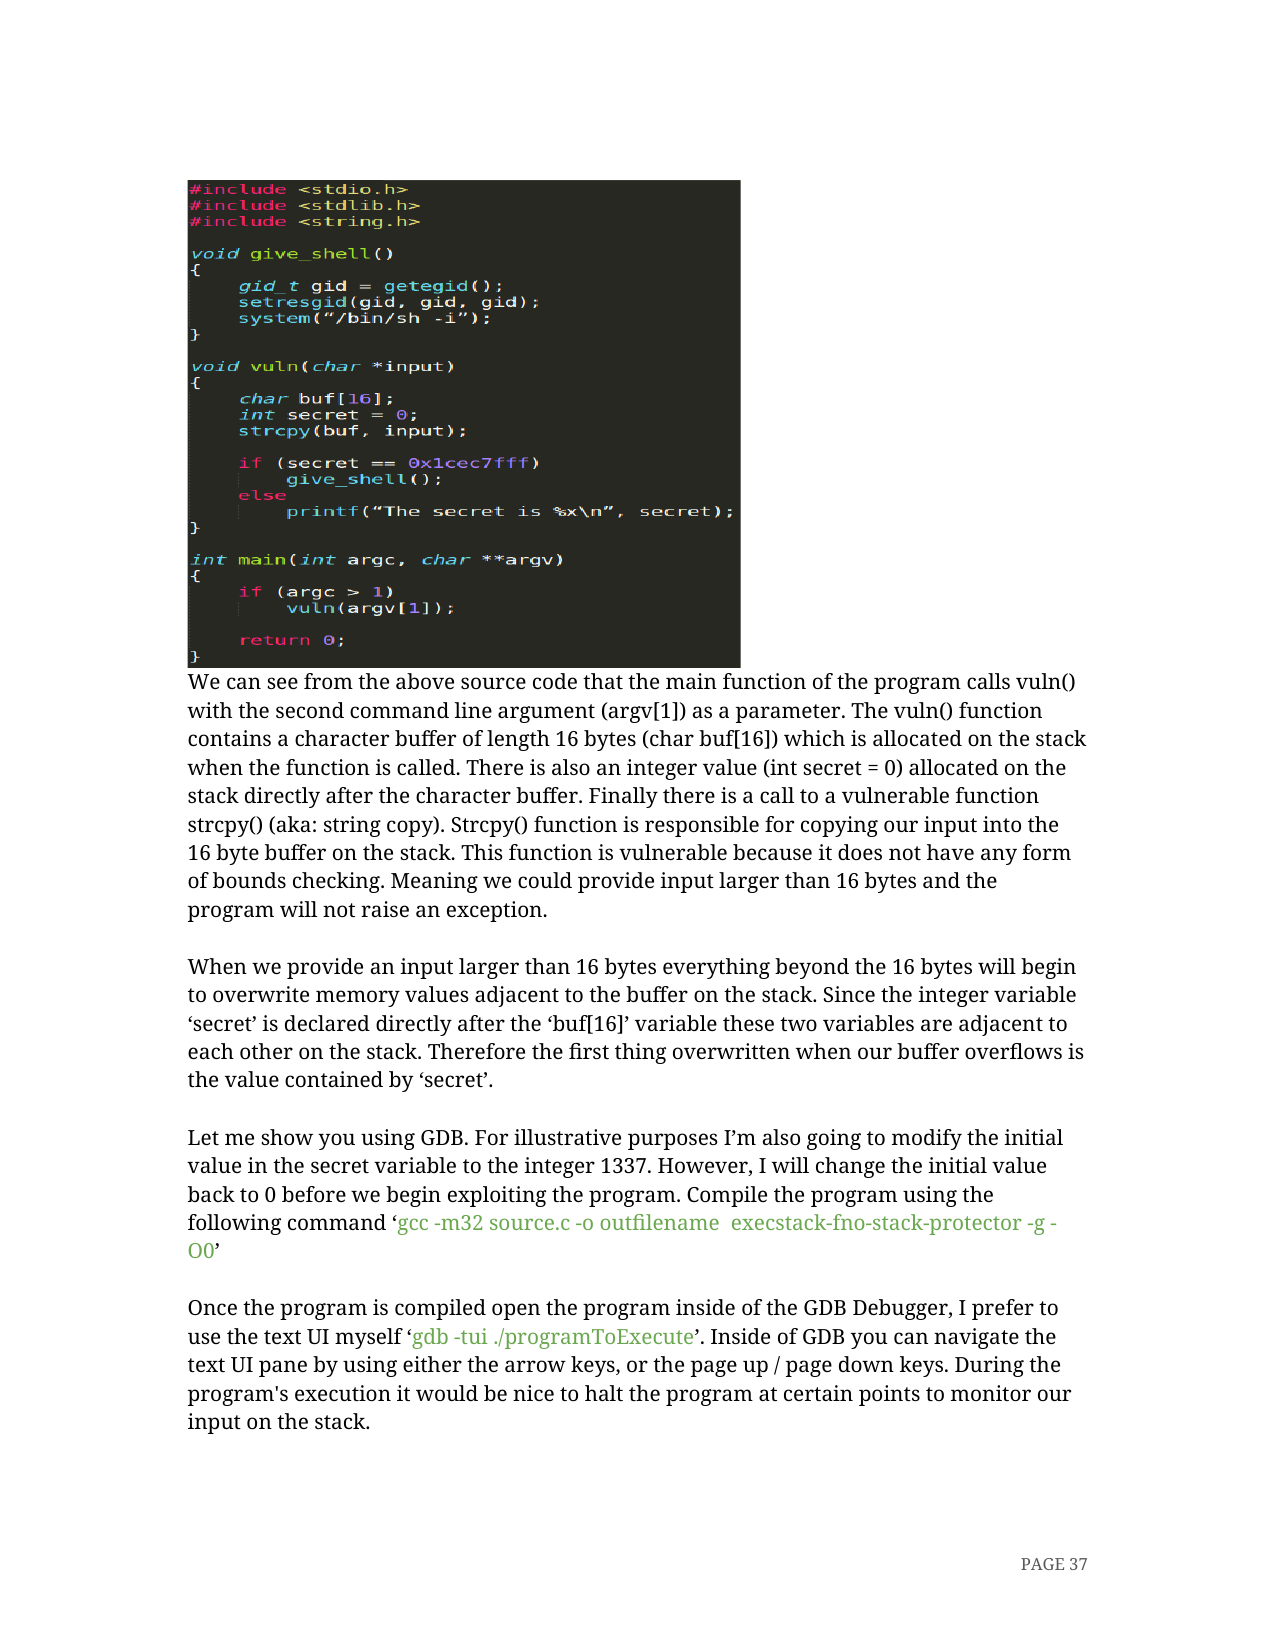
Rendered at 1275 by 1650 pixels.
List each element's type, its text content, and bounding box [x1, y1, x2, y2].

text When we provide an input larger than 16 bytes everything beyond the 16 bytes will begin to overwrite memory values adjacent to the buffer on the stack. Since the integer variable ‘secret’ is declared directly after the ‘buf[16]’ variable these two variables are adjacent to each other on the stack. Therefore the first thing overwritten when our buffer overflows is the value contained by ‘secret’. [493, 952, 1087, 1094]
text Once the program is compiled open the program inside of the GDB Debugger, I prefer to use the text UI myself ‘gdb -tui ./programToExecute’. Inside of GDB you can navigate the text UI pane by using either the arrow keys, or the page up / page down keys. During the program's execution it would be nice to halt the program at certain points to monitor our input on the stack. [187, 1293, 1087, 1436]
text We can see from the above source code that the main function of the program calls vuln() with the second command line argument (argv[1]) as a parameter. The vuln() function contains a character buffer of length 16 bytes (char buf[16]) which is allocated on the stack when the function is called. There is also an integer value (int secret = 0) allocated on the stack directly after the character buffer. Finally there is a call to a vulnerable function strcpy() (aka: string copy). Strcpy() function is responsible for copying our input into the 16 byte buffer on the stack. This function is vulnerable because it does not have any form of bounds checking. Meaning we could provide input larger than 16 bytes and the program will not raise an exception. [548, 753, 1087, 923]
text Let me show you using GDB. For illustrative purposes I’m also going to modify the initial value in the secret variable to the integer 1337. However, I will change the initial value back to 0 before we begin exploiting the program. Compile the program using the following command ‘gcc -m32 source.c -o outfilename execstack-fno-stack-protector -g -O0’ [220, 1123, 1087, 1265]
picture [187, 180, 741, 668]
